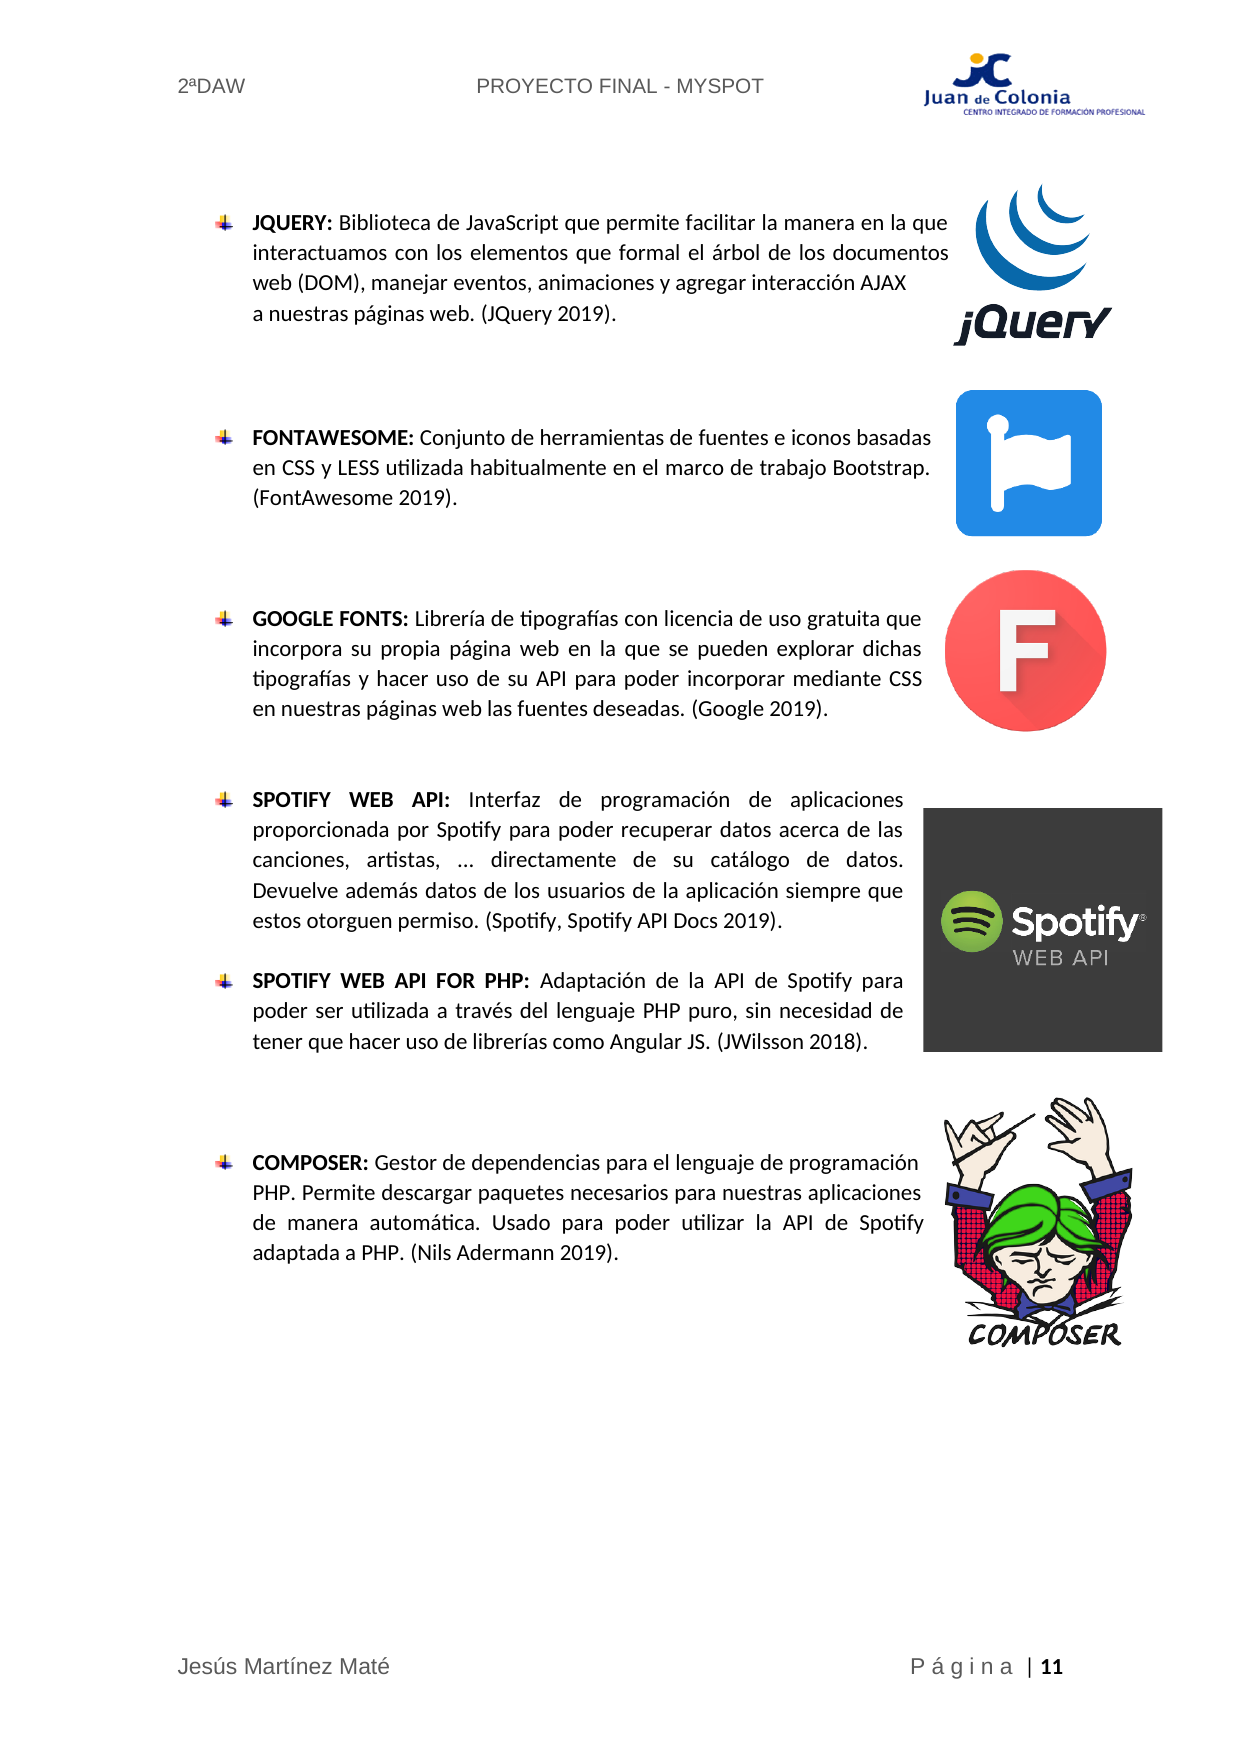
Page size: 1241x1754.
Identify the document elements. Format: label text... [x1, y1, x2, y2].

list a nuestras páginas web. . [252, 299, 972, 327]
picture [949, 383, 1103, 537]
list FONTAWESOME: Conjunto de herramientas de fuentes e iconos basadas en CSS y LESS utilizada habitualmente en el marco de trabajo Bootstrap. . [215, 423, 949, 511]
picture [215, 1153, 233, 1170]
picture [215, 213, 233, 231]
picture [215, 790, 233, 808]
list COMPOSER: Gestor de dependencias para el lenguaje de programación PHP. Permite descargar paquetes necesarios para nuestras aplicaciones de manera automática. Usado para poder utilizar la API de Spotify adaptada a PHP. . [215, 1148, 950, 1266]
list SPOTIFY WEB API FOR PHP: Adaptación de la API de Spotify para poder ser utilizada a través del lenguaje PHP puro, sin necesidad de tener que hacer uso de librerías como Angular JS. . [215, 966, 1063, 1055]
picture [940, 562, 1109, 735]
picture [215, 428, 233, 445]
picture [921, 808, 1163, 1049]
picture [916, 46, 1154, 119]
list JQUERY: Biblioteca de JavaScript que permite facilitar la manera en la que interactuamos con los elementos que formal el árbol de los documentos web (DOM), manejar eventos, animaciones y agregar interacción AJAX [215, 208, 995, 296]
list SPOTIFY WEB API: Interfaz de programación de aplicaciones proporcionada por Spotify para poder recuperar datos acerca de las canciones, artistas, ... directamente de su catálogo de datos. Devuelve además datos de los usuarios de la aplicación siempre que estos otorguen permiso. . [215, 785, 1063, 934]
picture [934, 1094, 1135, 1348]
picture [215, 972, 233, 989]
list GOOGLE FONTS: Librería de tipografías con licencia de uso gratuita que incorpora su propia página web en la que se pueden explorar dichas tipografías y hacer uso de su API para poder incorporar mediante CSS en nuestras páginas web las fuentes deseadas. . [215, 604, 975, 722]
picture [950, 183, 1113, 346]
picture [215, 609, 233, 627]
